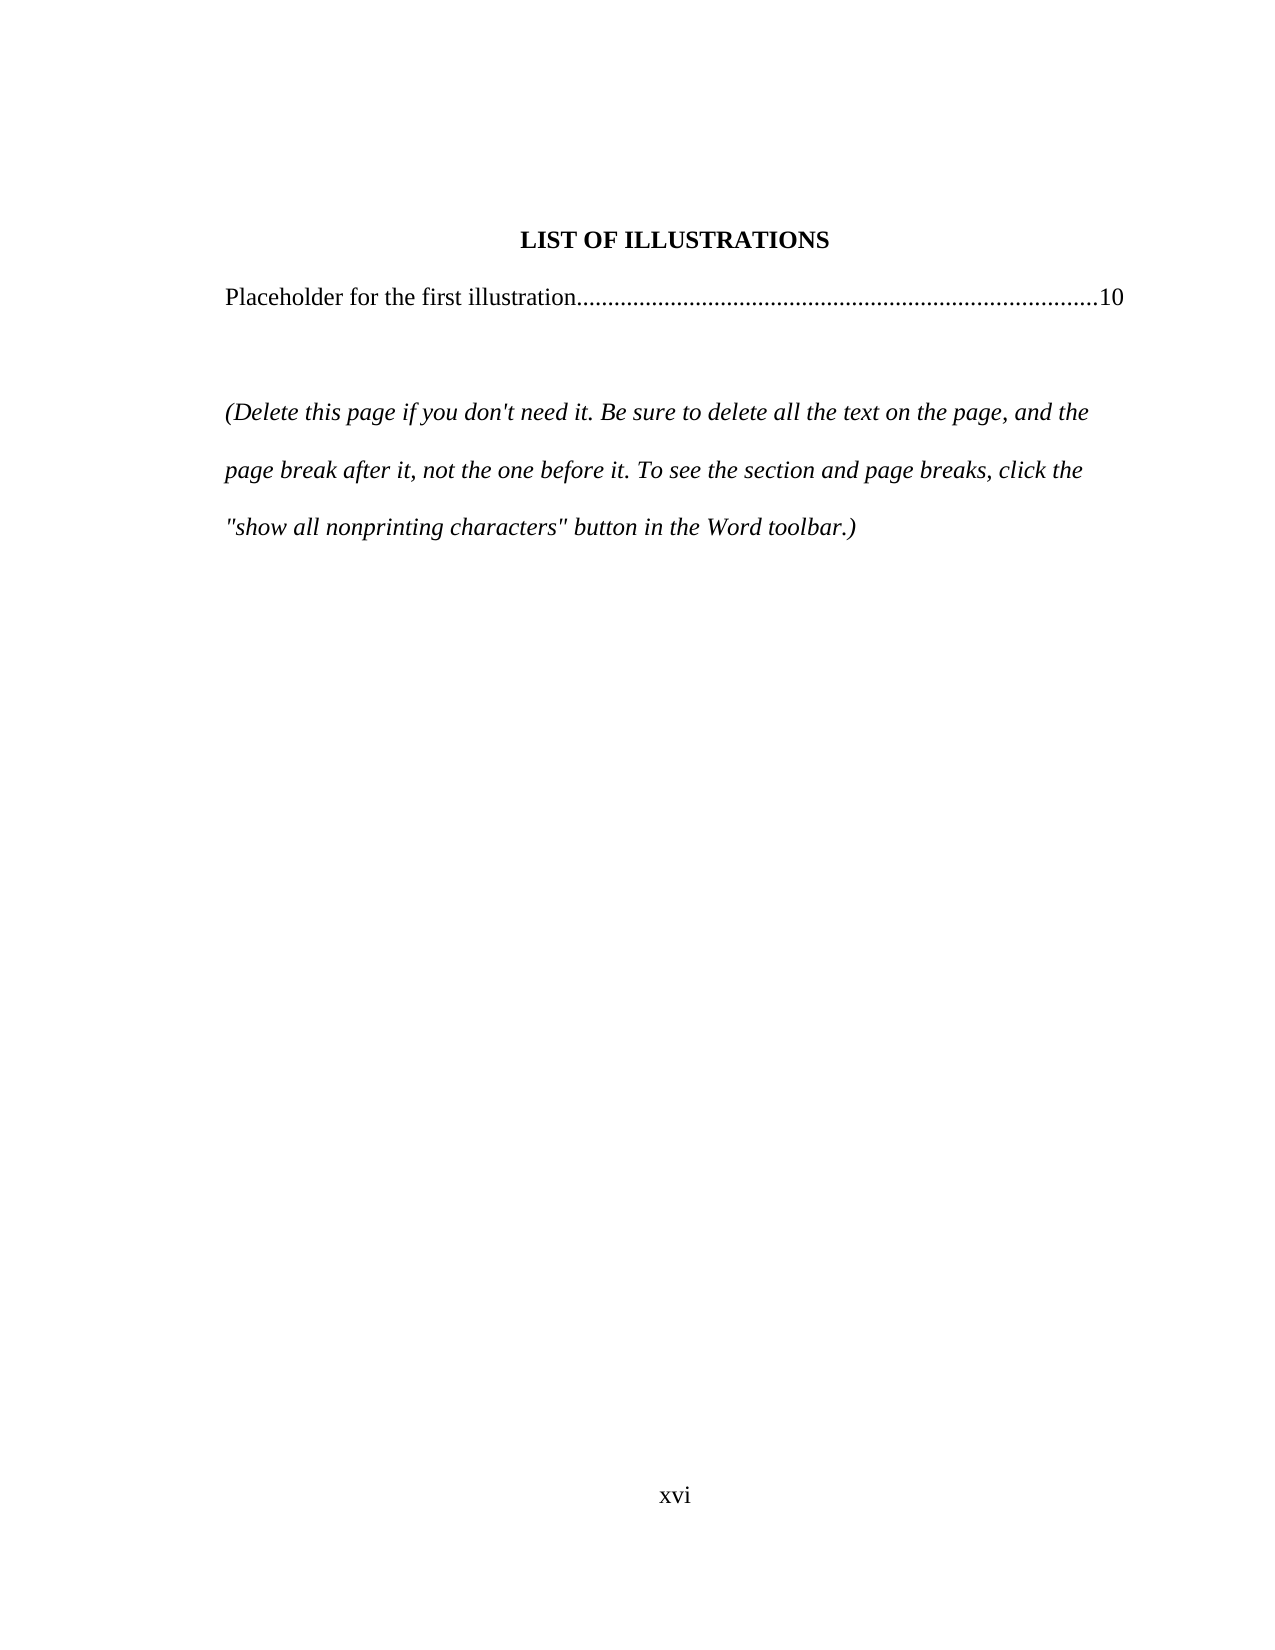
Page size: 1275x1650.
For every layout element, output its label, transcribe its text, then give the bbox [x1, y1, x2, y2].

text (Delete this page if you don't need it. Be sure to delete all the text on the page, and the page break after it, not the one before it. To see the section and page breaks, click the "show all nonprinting characters" button in the Word toolbar.) [225, 397, 1125, 541]
text Placeholder for the first illustration 10 [225, 282, 1125, 311]
subtitle LIST OF ILLUSTRATIONS [225, 225, 1125, 254]
